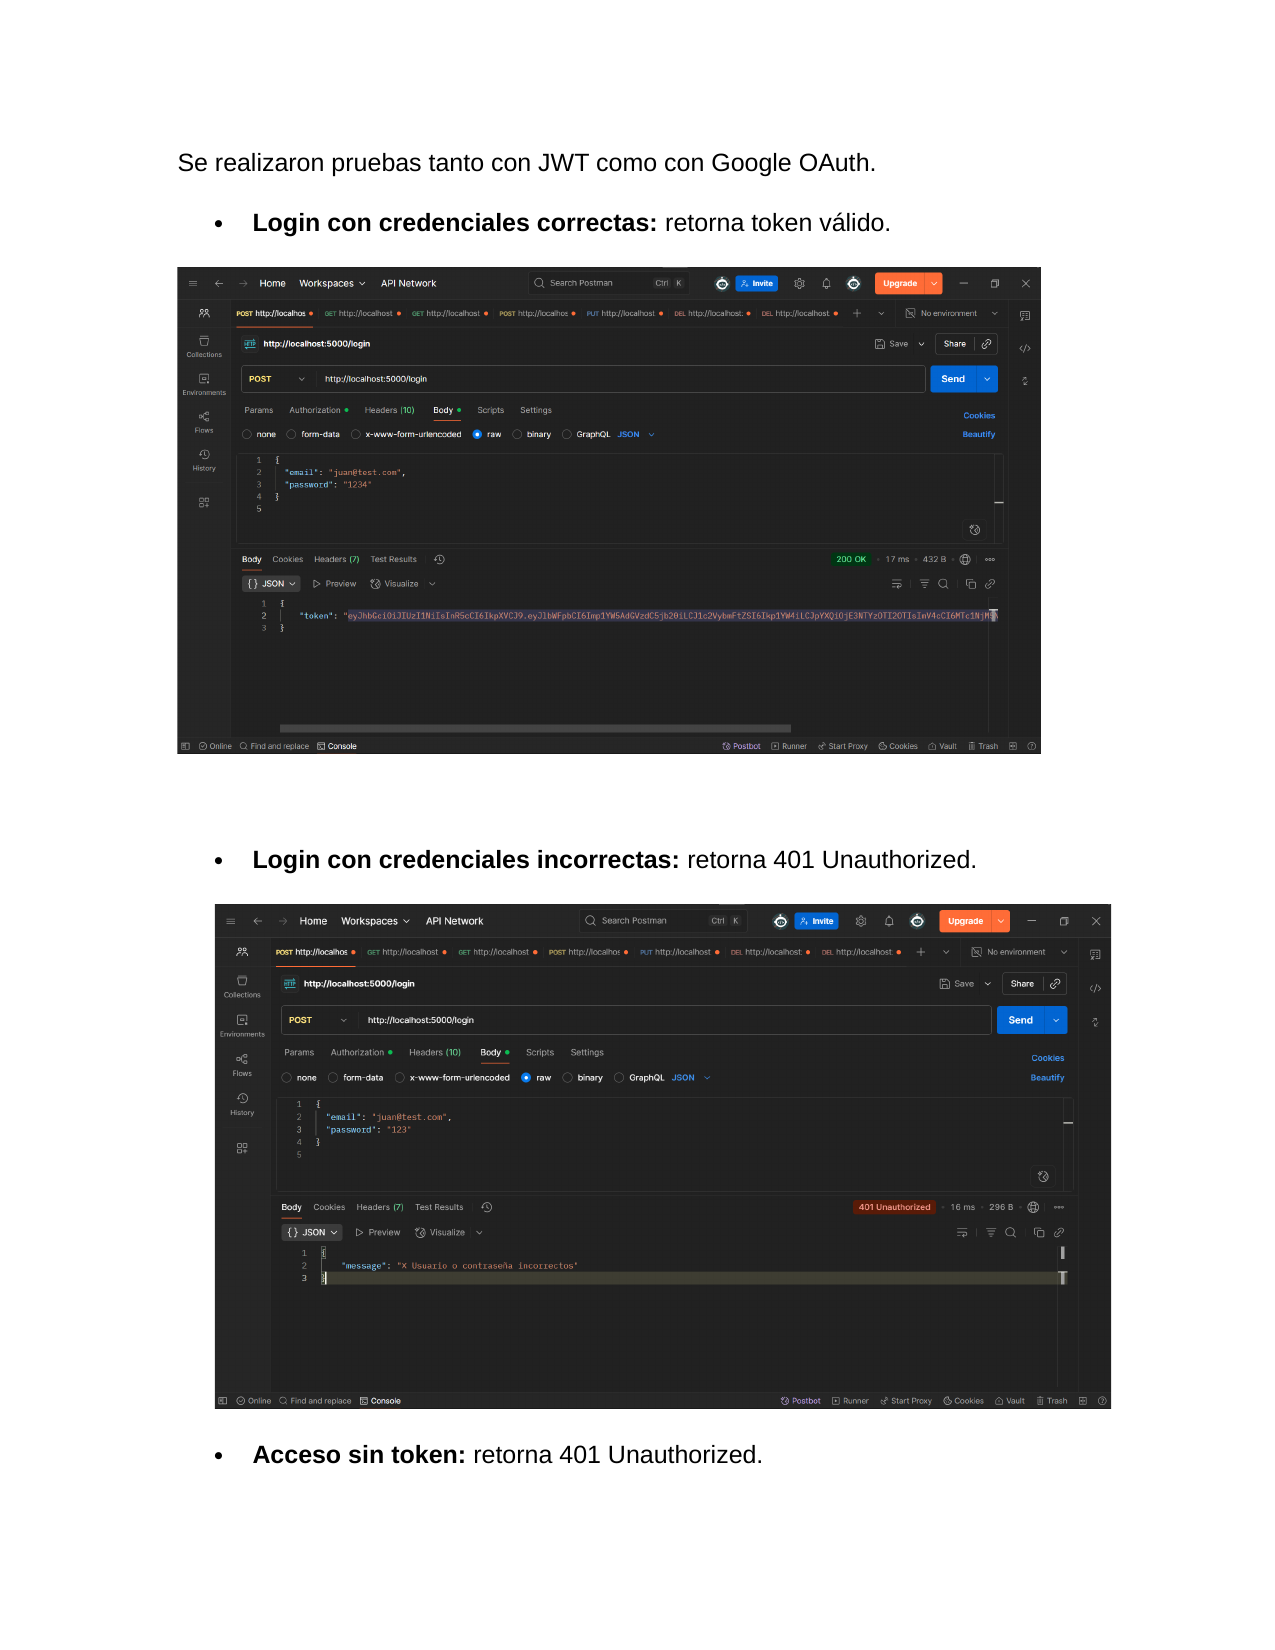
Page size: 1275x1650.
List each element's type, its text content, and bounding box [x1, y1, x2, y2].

text Se realizaron pruebas tanto con JWT como con Google OAuth. [177, 148, 1098, 176]
picture [177, 267, 1041, 754]
list Login con credenciales correctas: retorna token válido. [215, 208, 1098, 236]
picture [214, 904, 1112, 1409]
list Login con credenciales incorrectas: retorna 401 Unauthorized. [215, 845, 1098, 873]
list Acceso sin token: retorna 401 Unauthorized. [215, 1440, 1098, 1469]
